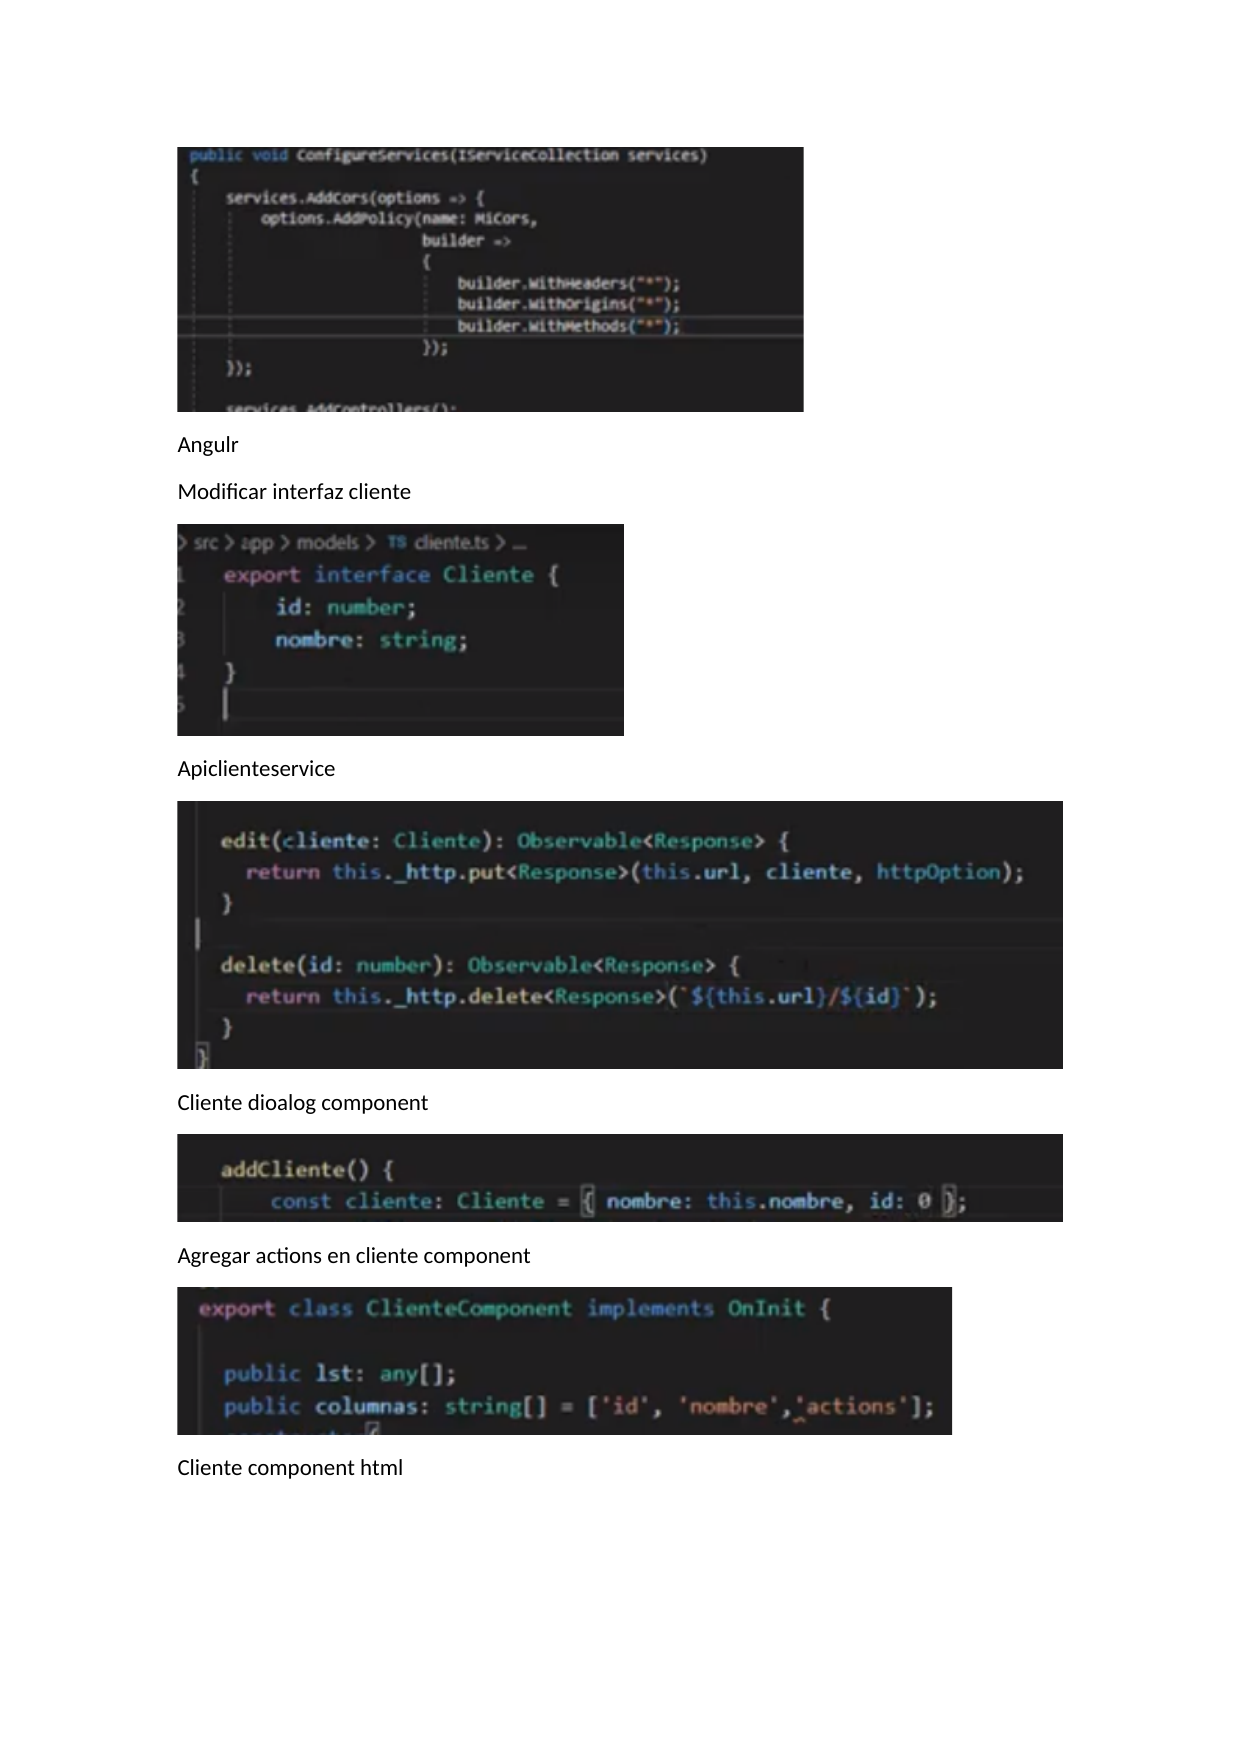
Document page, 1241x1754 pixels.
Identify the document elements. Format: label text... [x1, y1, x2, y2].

picture [177, 801, 1063, 1069]
picture [177, 1134, 1063, 1222]
picture [177, 147, 804, 412]
text Apiclienteservice [177, 754, 1063, 782]
text Modificar interfaz cliente [177, 477, 1063, 505]
picture [177, 1287, 953, 1435]
text Agregar actions en cliente component [177, 1241, 1063, 1269]
picture [177, 524, 624, 736]
text Cliente component html [177, 1453, 1063, 1481]
text Angulr [177, 431, 1063, 458]
text Cliente dioalog component [177, 1088, 1063, 1116]
